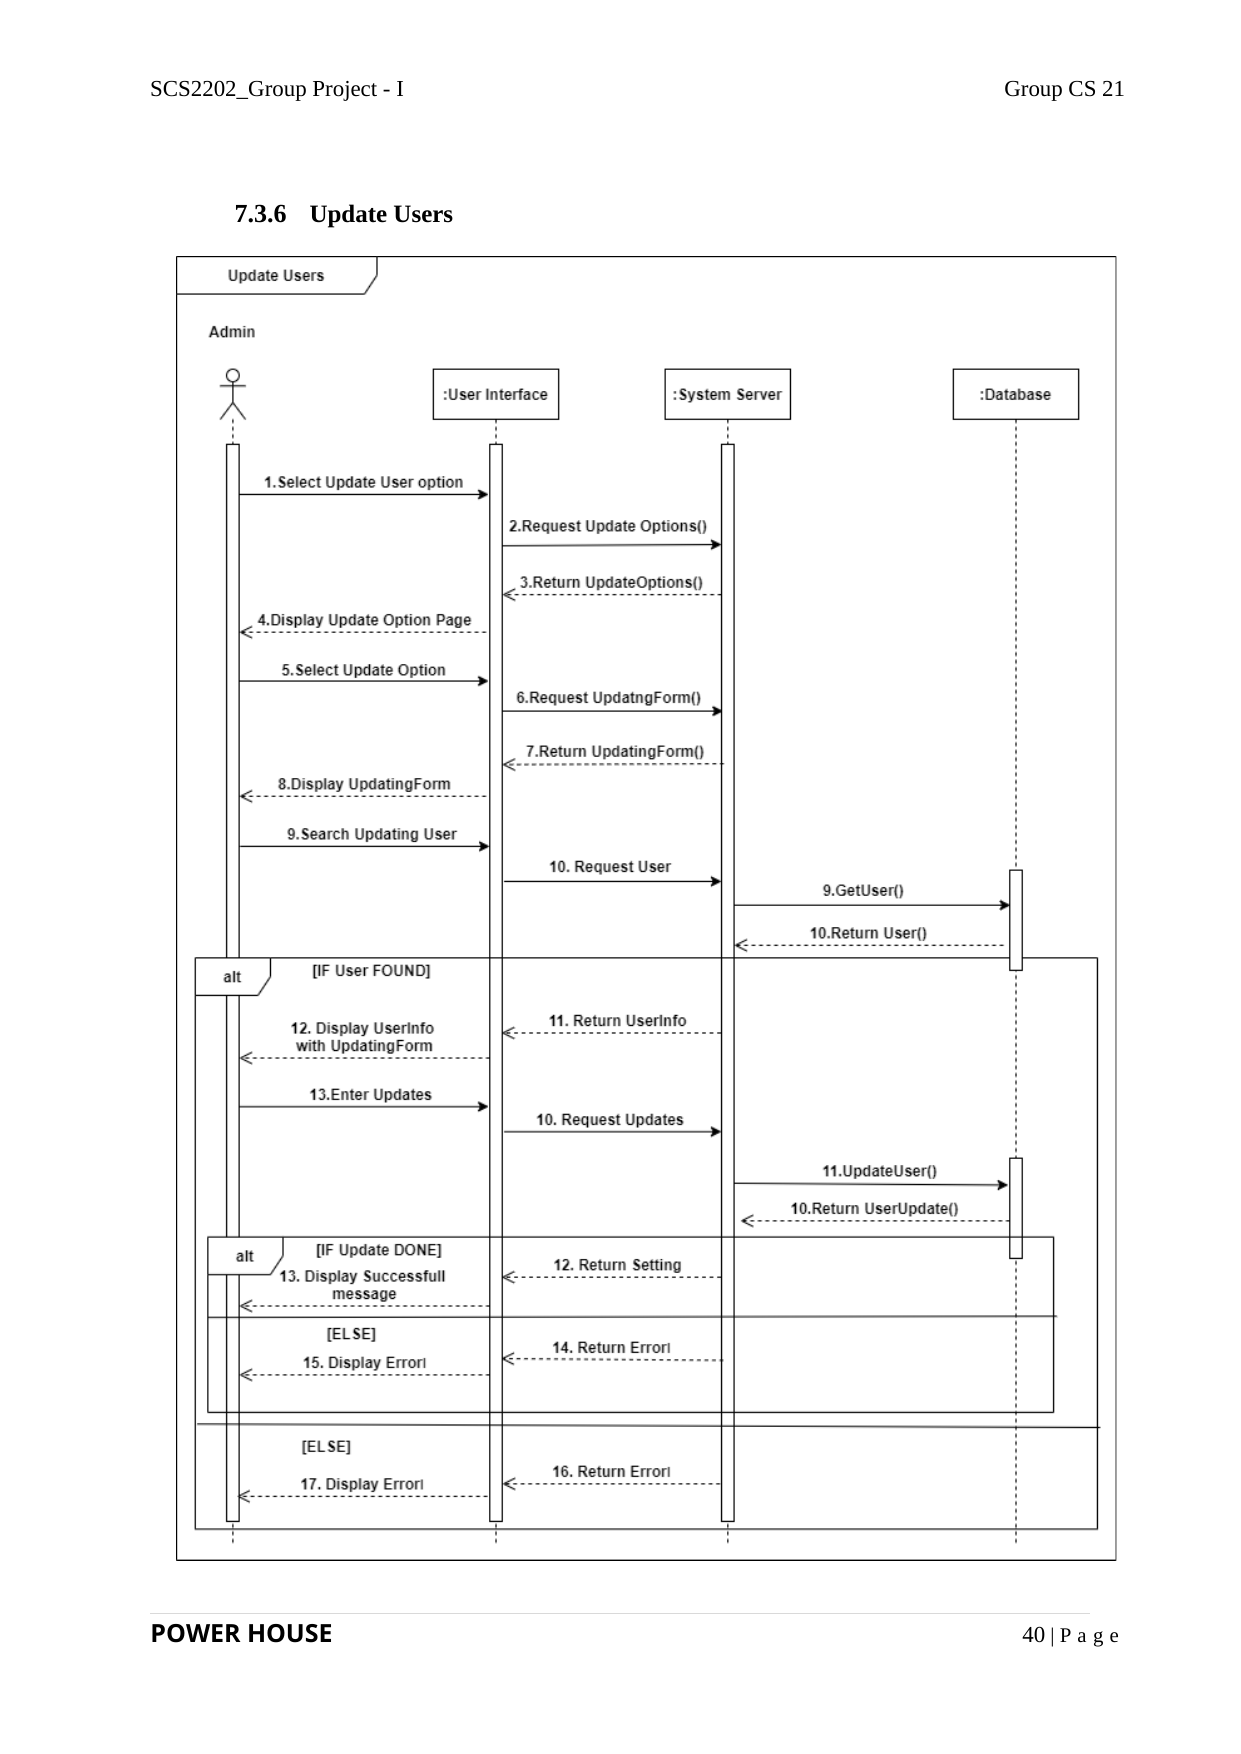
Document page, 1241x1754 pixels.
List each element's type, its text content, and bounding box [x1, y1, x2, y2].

subtitle Update Users [234, 198, 1090, 228]
picture [176, 256, 1117, 1561]
